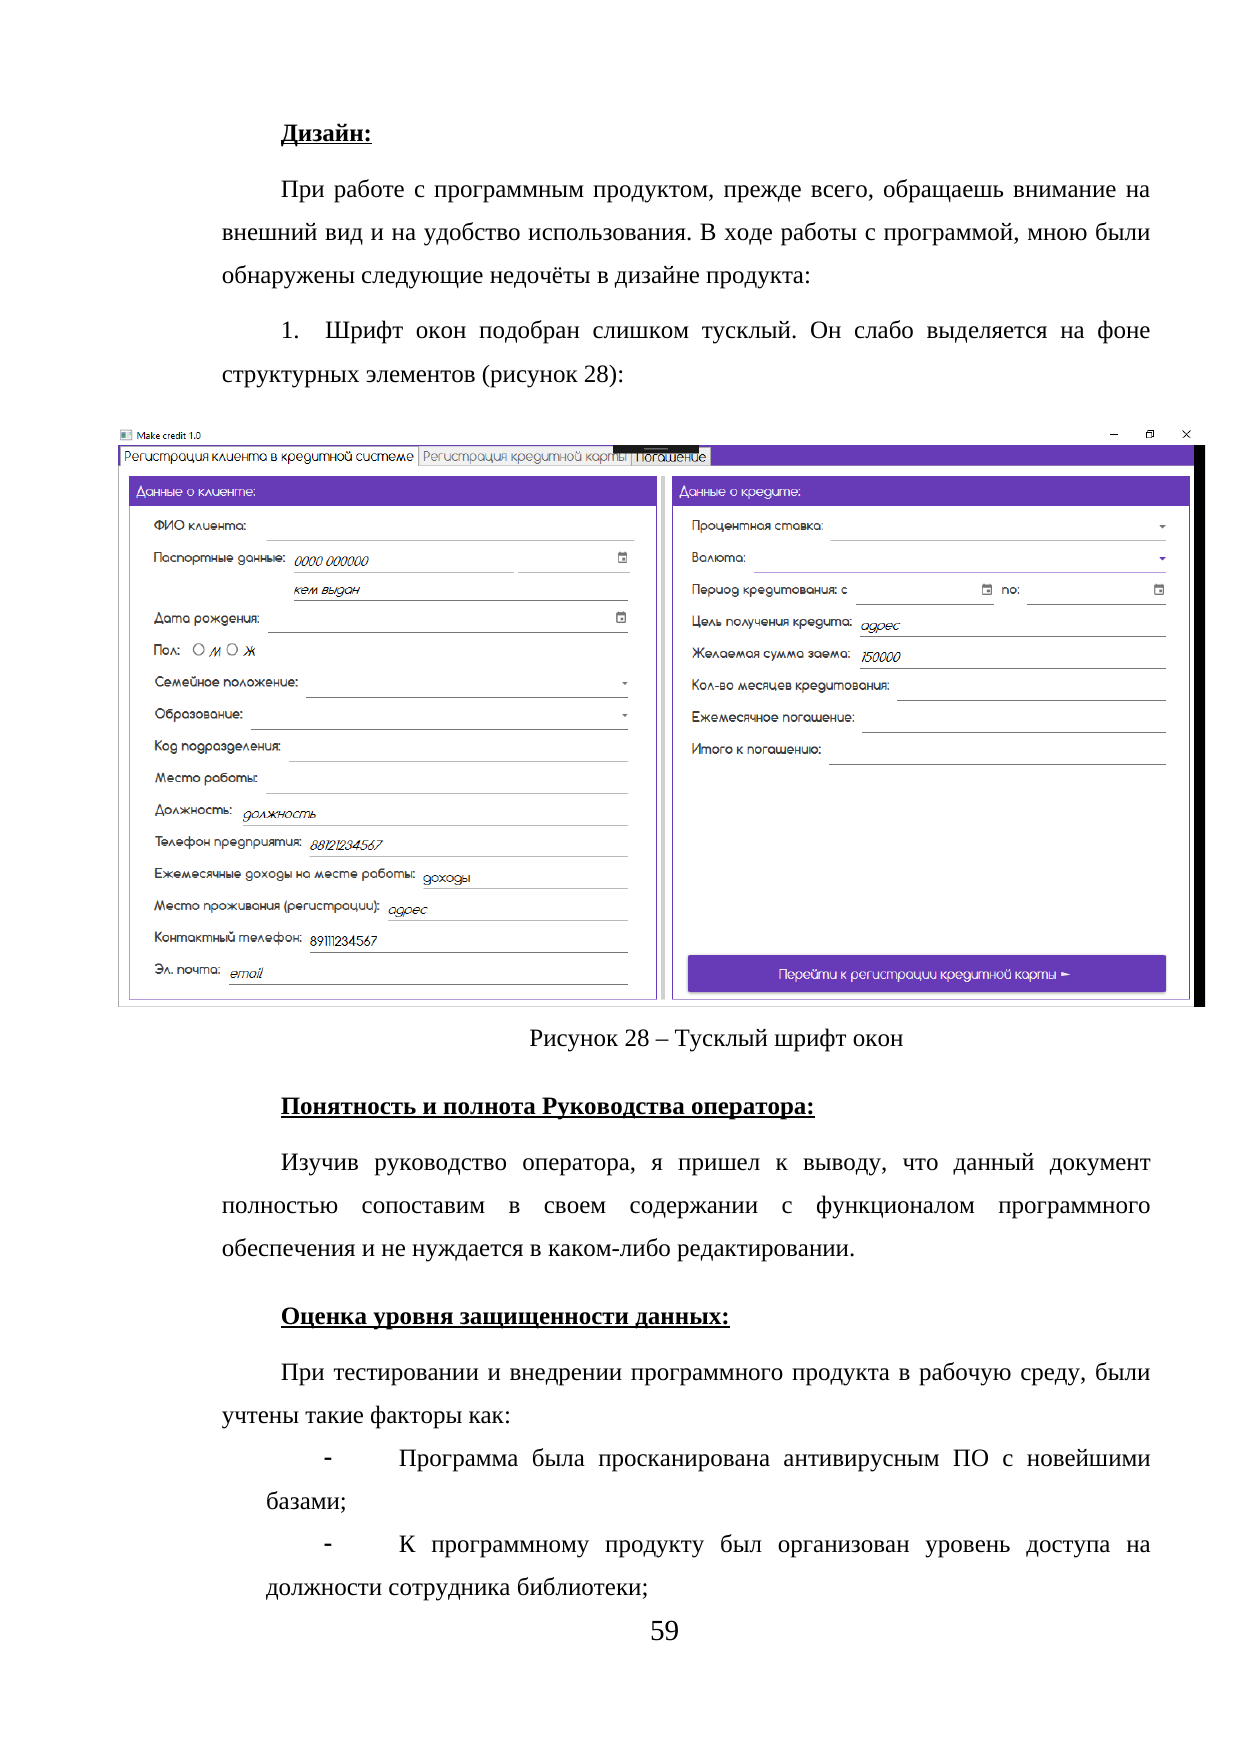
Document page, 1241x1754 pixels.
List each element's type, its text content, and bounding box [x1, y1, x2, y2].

list Дизайн: [222, 118, 1152, 147]
list Оценка уровня защищенности данных: [222, 1301, 1152, 1330]
list Рисунок 28 – Тусклый шрифт окон [281, 1023, 1152, 1052]
list Изучив руководство оператора, я пришел к выводу, что данный документ полностью сопоставим в своем содержании с функционалом программного обеспечения и не нуждается в каком-либо редактировании. [222, 1147, 1152, 1262]
picture [118, 426, 1206, 1007]
list Понятность и полнота Руководства оператора: [222, 1091, 1152, 1120]
list При работе с программным продуктом, прежде всего, обращаешь внимание на внешний вид и на удобство использования. В ходе работы с программой, мною были обнаружены следующие недочёты в дизайне продукта: [222, 174, 1152, 289]
list Шрифт окон подобран слишком тусклый. Он слабо выделяется на фоне структурных элементов (рисунок 28): [222, 316, 1152, 387]
list К программному продукту был организован уровень доступа на должности сотрудника библиотеки; [266, 1529, 1152, 1601]
list Программа была просканирована антивирусным ПО с новейшими базами; [266, 1443, 1152, 1515]
list При тестировании и внедрении программного продукта в рабочую среду, были учтены такие факторы как: [222, 1357, 1152, 1429]
